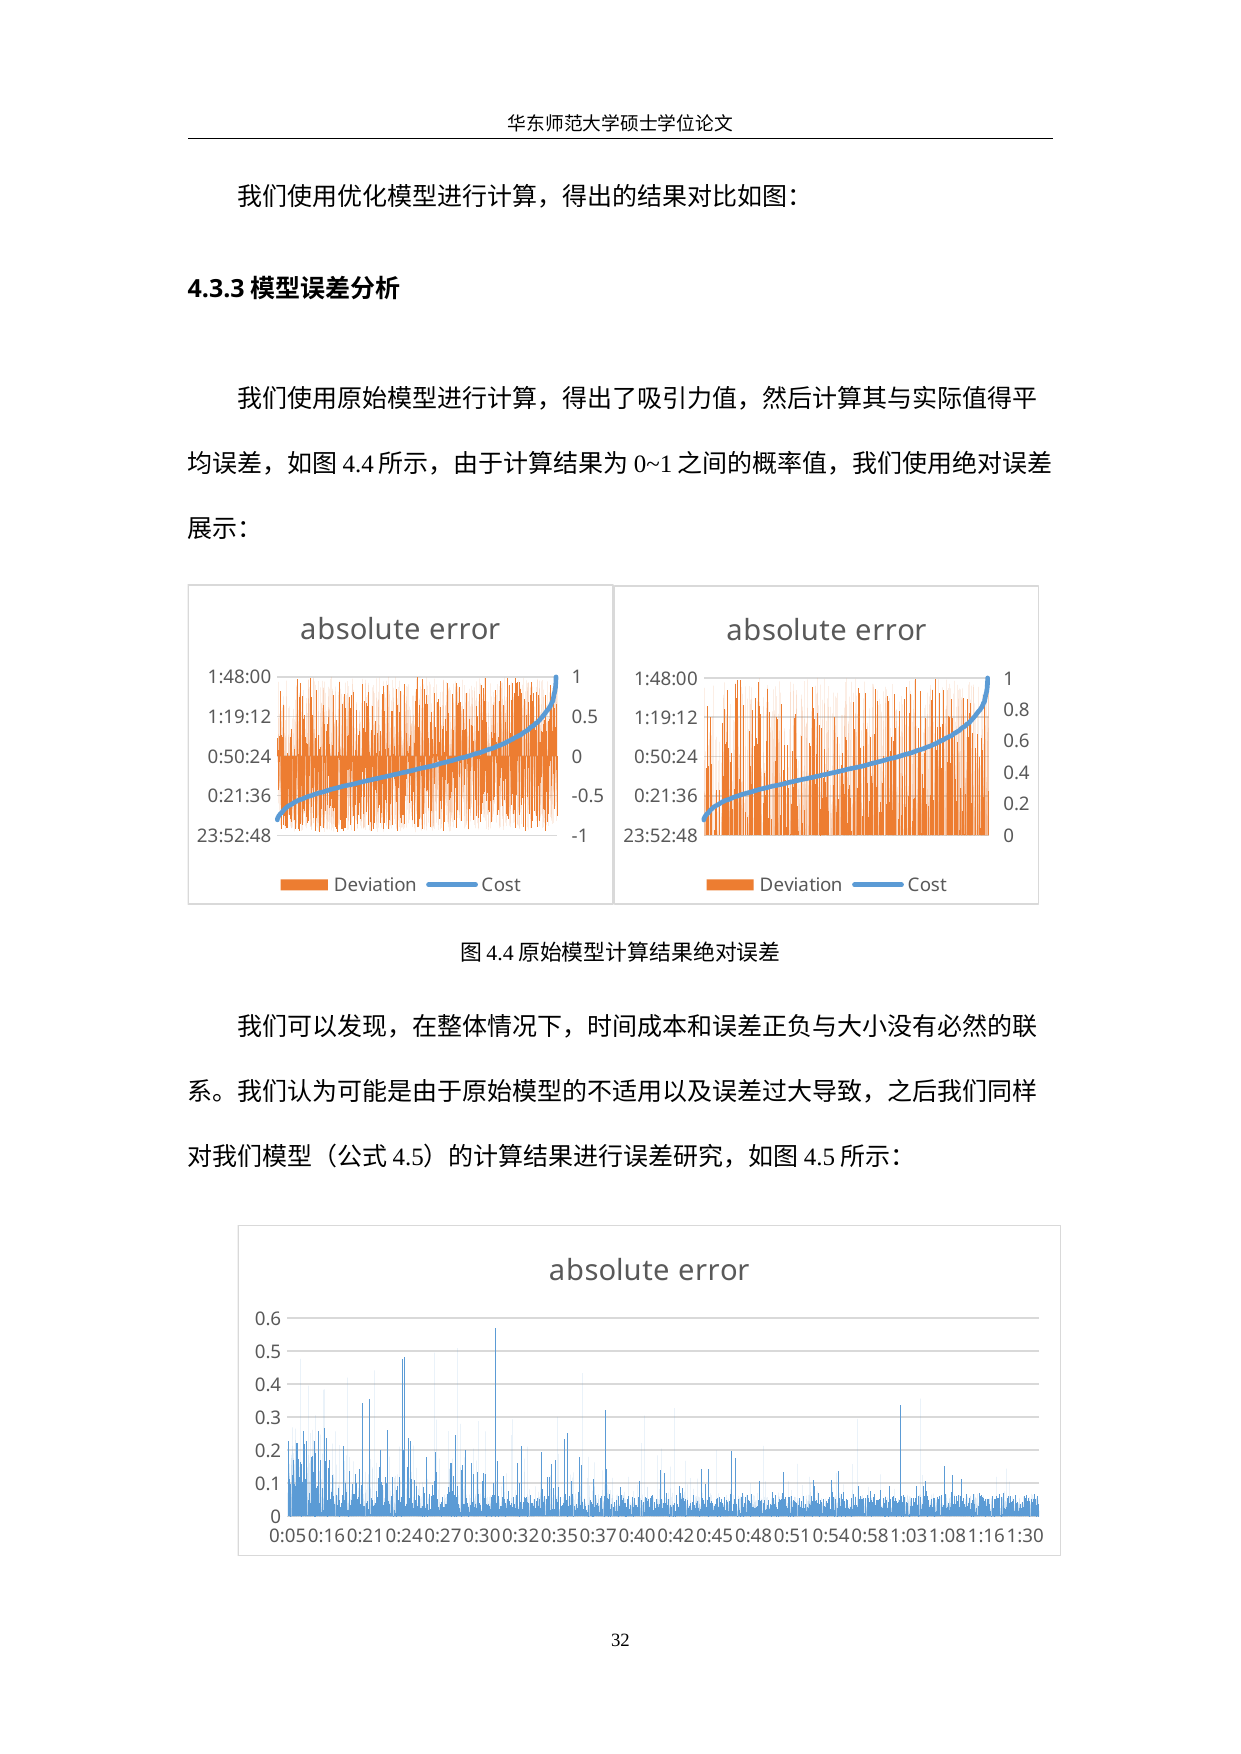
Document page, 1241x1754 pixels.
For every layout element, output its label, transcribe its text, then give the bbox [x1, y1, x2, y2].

text 图4.4原始模型计算结果绝对误差 [187, 934, 1053, 967]
text 我们可以发现，在整体情况下，时间成本和误差正负与大小没有必然的联系。我们认为可能是由于原始模型的不适用以及误差过大导致，之后我们同样对我们模型（公式4.5）的计算结果进行误差研究，如图4.5所示： [187, 992, 1053, 1187]
text 我们使用优化模型进行计算，得出的结果对比如图： [187, 162, 1053, 227]
text 我们使用原始模型进行计算，得出了吸引力值，然后计算其与实际值得平均误差，如图4.4所示，由于计算结果为0~1之间的概率值，我们使用绝对误差展示： [187, 364, 1053, 559]
text 4.3.3模型误差分析 [187, 254, 1053, 319]
